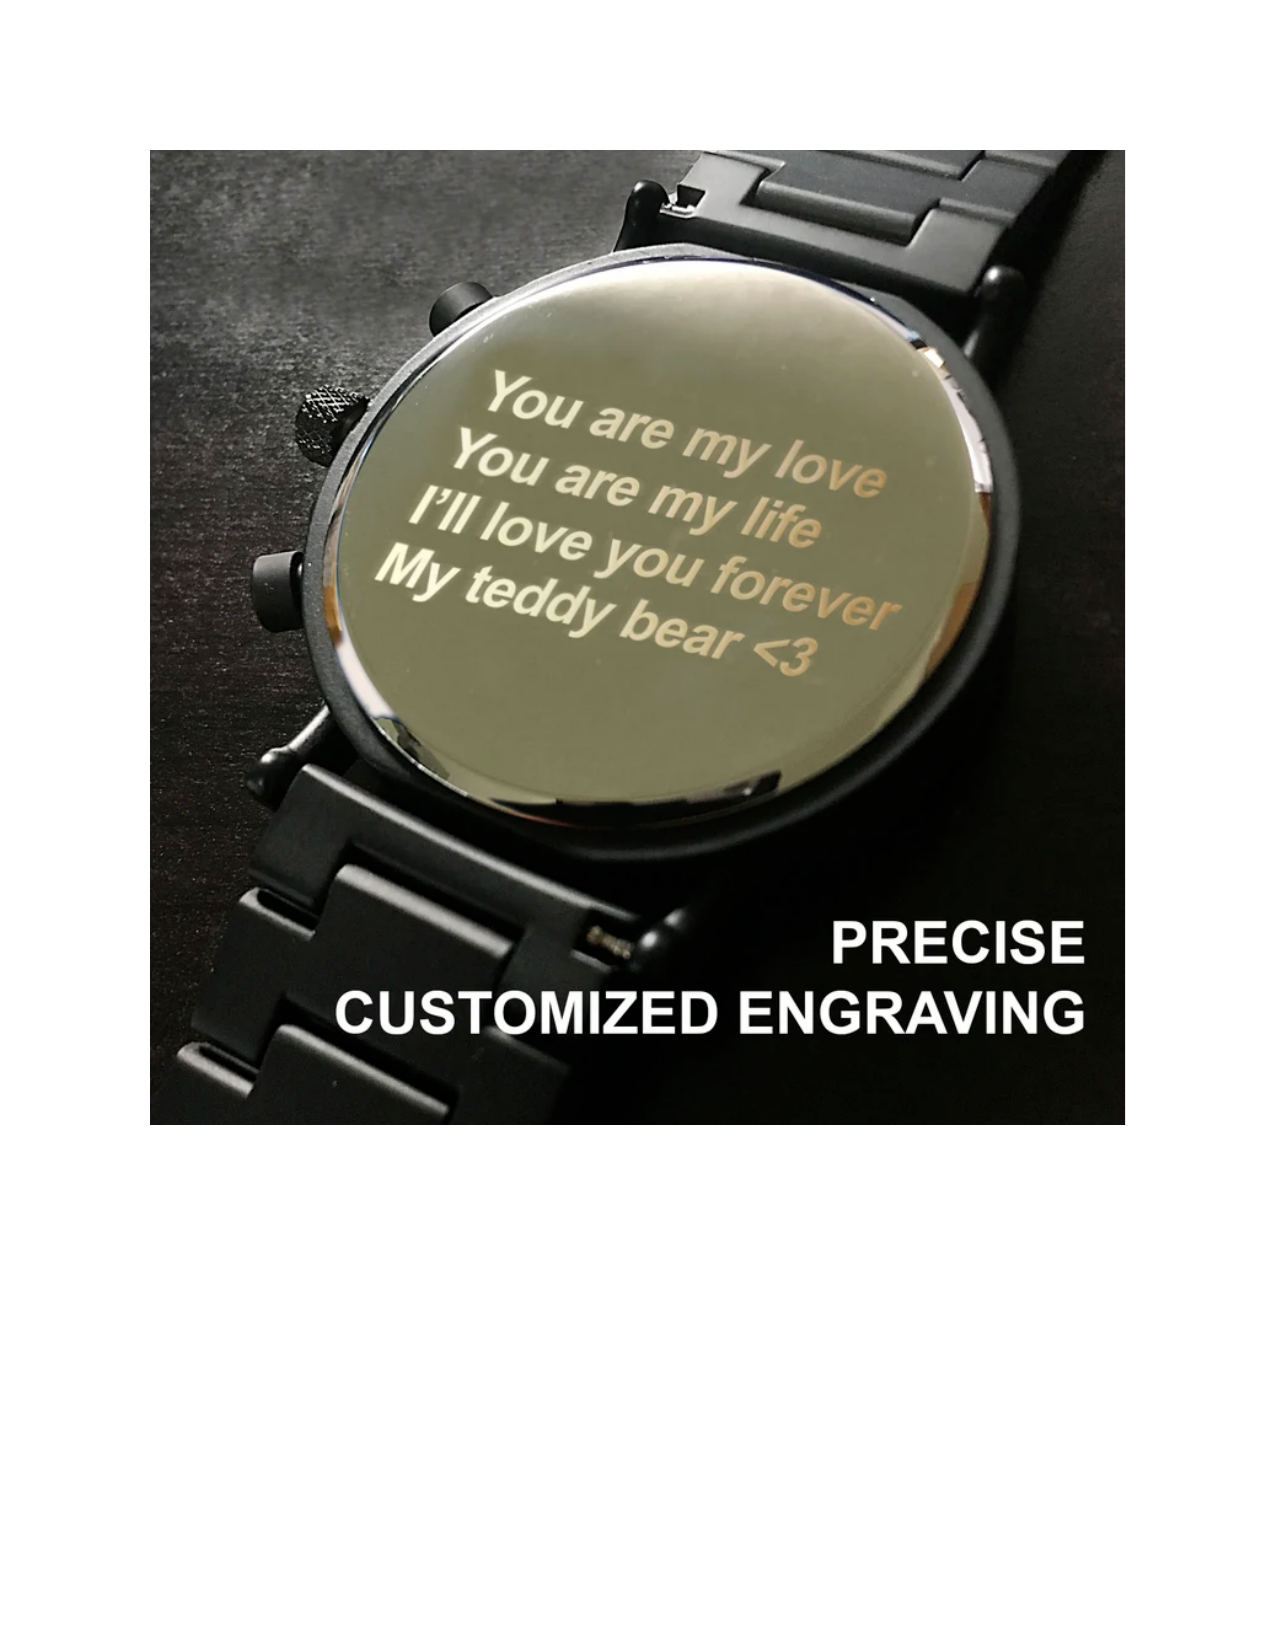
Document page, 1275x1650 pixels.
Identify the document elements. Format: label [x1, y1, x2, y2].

picture [150, 150, 1125, 1125]
